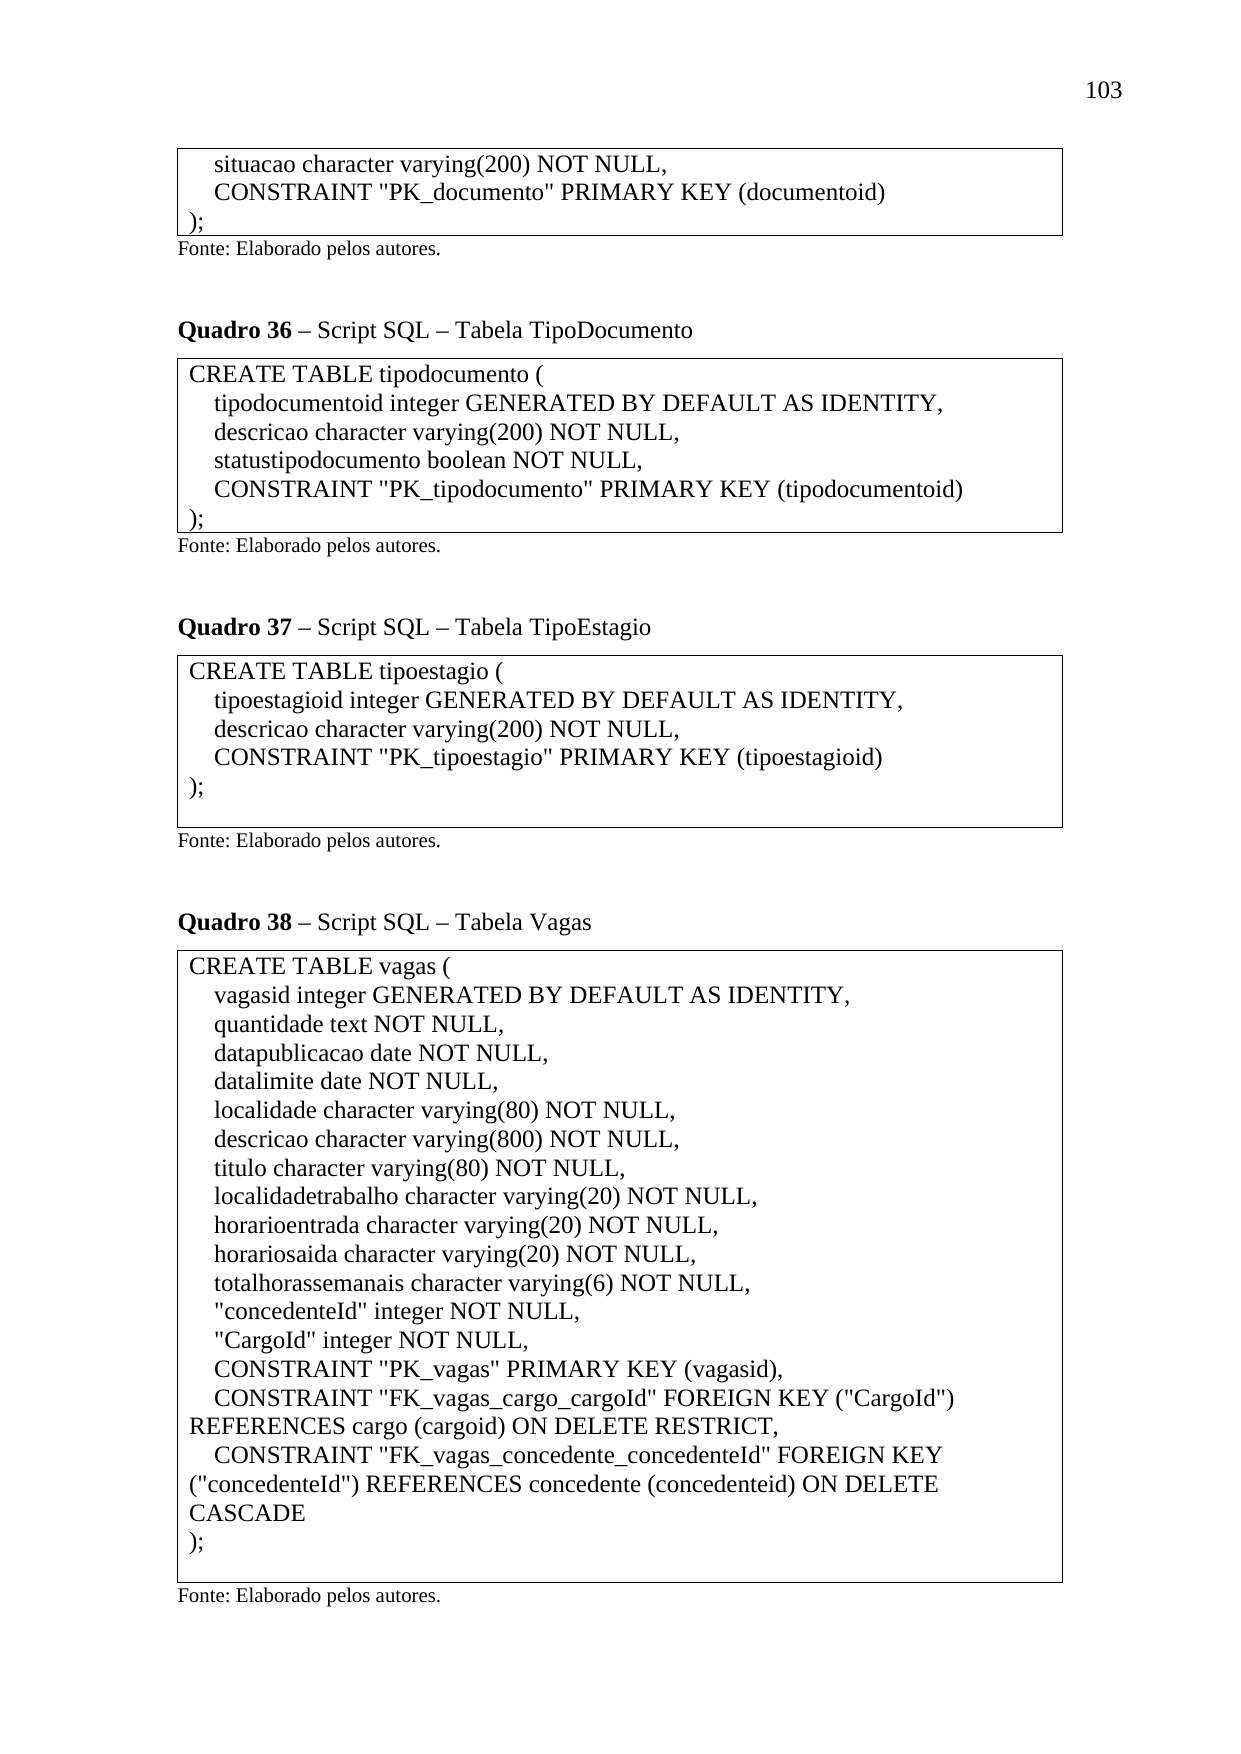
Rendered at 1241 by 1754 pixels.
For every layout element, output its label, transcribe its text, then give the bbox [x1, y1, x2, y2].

text Quadro 36 – Script SQL – Tabela TipoDocumento [177, 315, 1122, 344]
text Fonte: Elaborado pelos autores. [177, 828, 1122, 852]
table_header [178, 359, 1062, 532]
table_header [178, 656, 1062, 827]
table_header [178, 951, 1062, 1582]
text Quadro 38 – Script SQL – Tabela Vagas [177, 907, 1122, 936]
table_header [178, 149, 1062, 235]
text Quadro 37 – Script SQL – Tabela TipoEstagio [177, 612, 1122, 641]
text Fonte: Elaborado pelos autores. [177, 236, 1122, 260]
text Fonte: Elaborado pelos autores. [177, 1583, 1122, 1607]
text Fonte: Elaborado pelos autores. [177, 533, 1122, 557]
